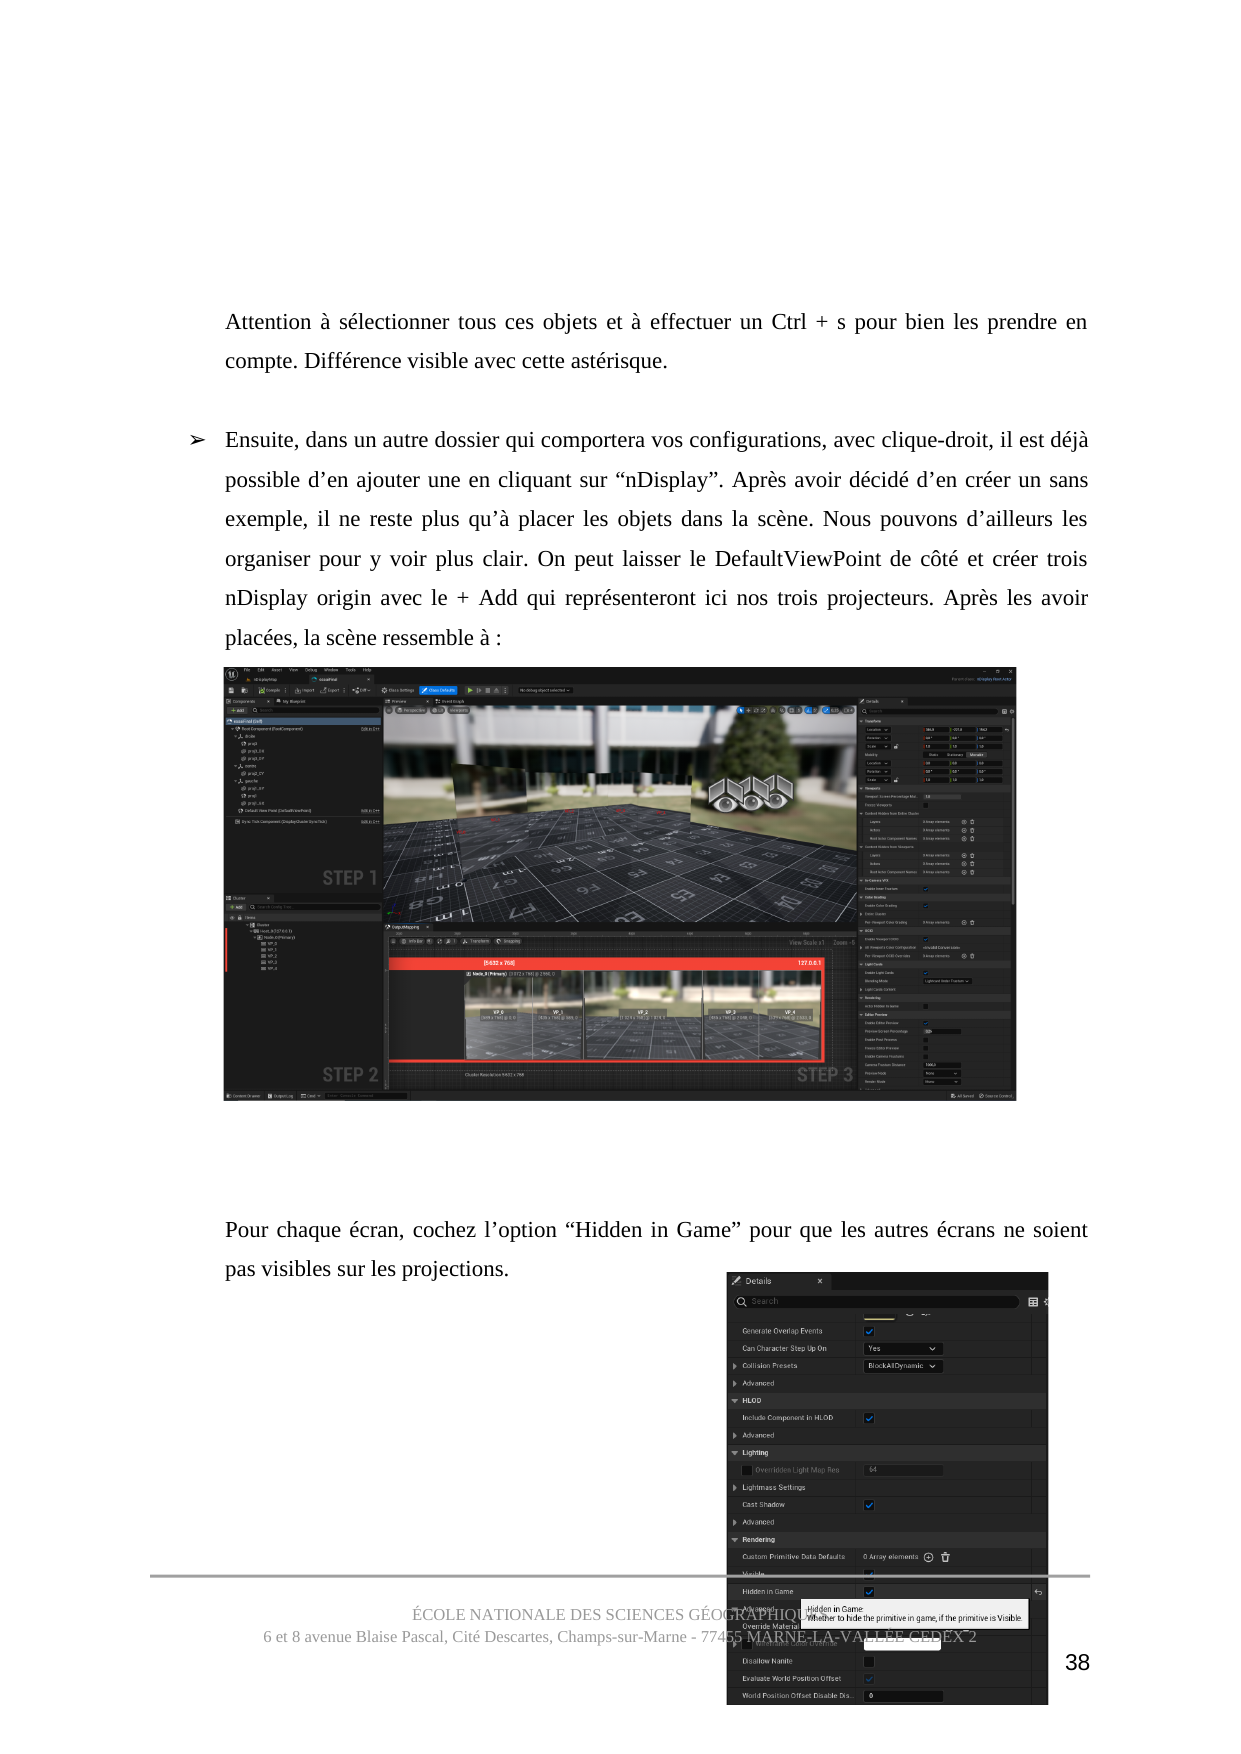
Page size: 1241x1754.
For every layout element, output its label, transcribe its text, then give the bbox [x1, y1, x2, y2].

picture [726, 1578, 1049, 1705]
text Attention à sélectionner tous ces objets et à effectuer un Ctrl + s pour bien les prendre en compte. Différence visible avec cette astérisque. [225, 308, 1090, 374]
text Pour chaque écran, cochez l’option “Hidden in Game” pour que les autres écrans ne soient pas visibles sur les projections. [225, 1216, 1090, 1282]
picture [223, 667, 1017, 1101]
picture [726, 1282, 1049, 1574]
list Ensuite, dans un autre dossier qui comportera vos configurations, avec clique-droit, il est déjà possible d’en ajouter une en cliquant sur “nDisplay”. Après avoir décidé d’en créer un sans exemple, il ne reste plus qu’à placer les objets dans la scène. Nous pouvons d’ailleurs les organiser pour y voir plus clair. On peut laisser le DefaultViewPoint de côté et créer trois nDisplay origin avec le + Add qui représenteront ici nos trois projecteurs. Après les avoir placées, la scène ressemble à : [187, 426, 1090, 650]
